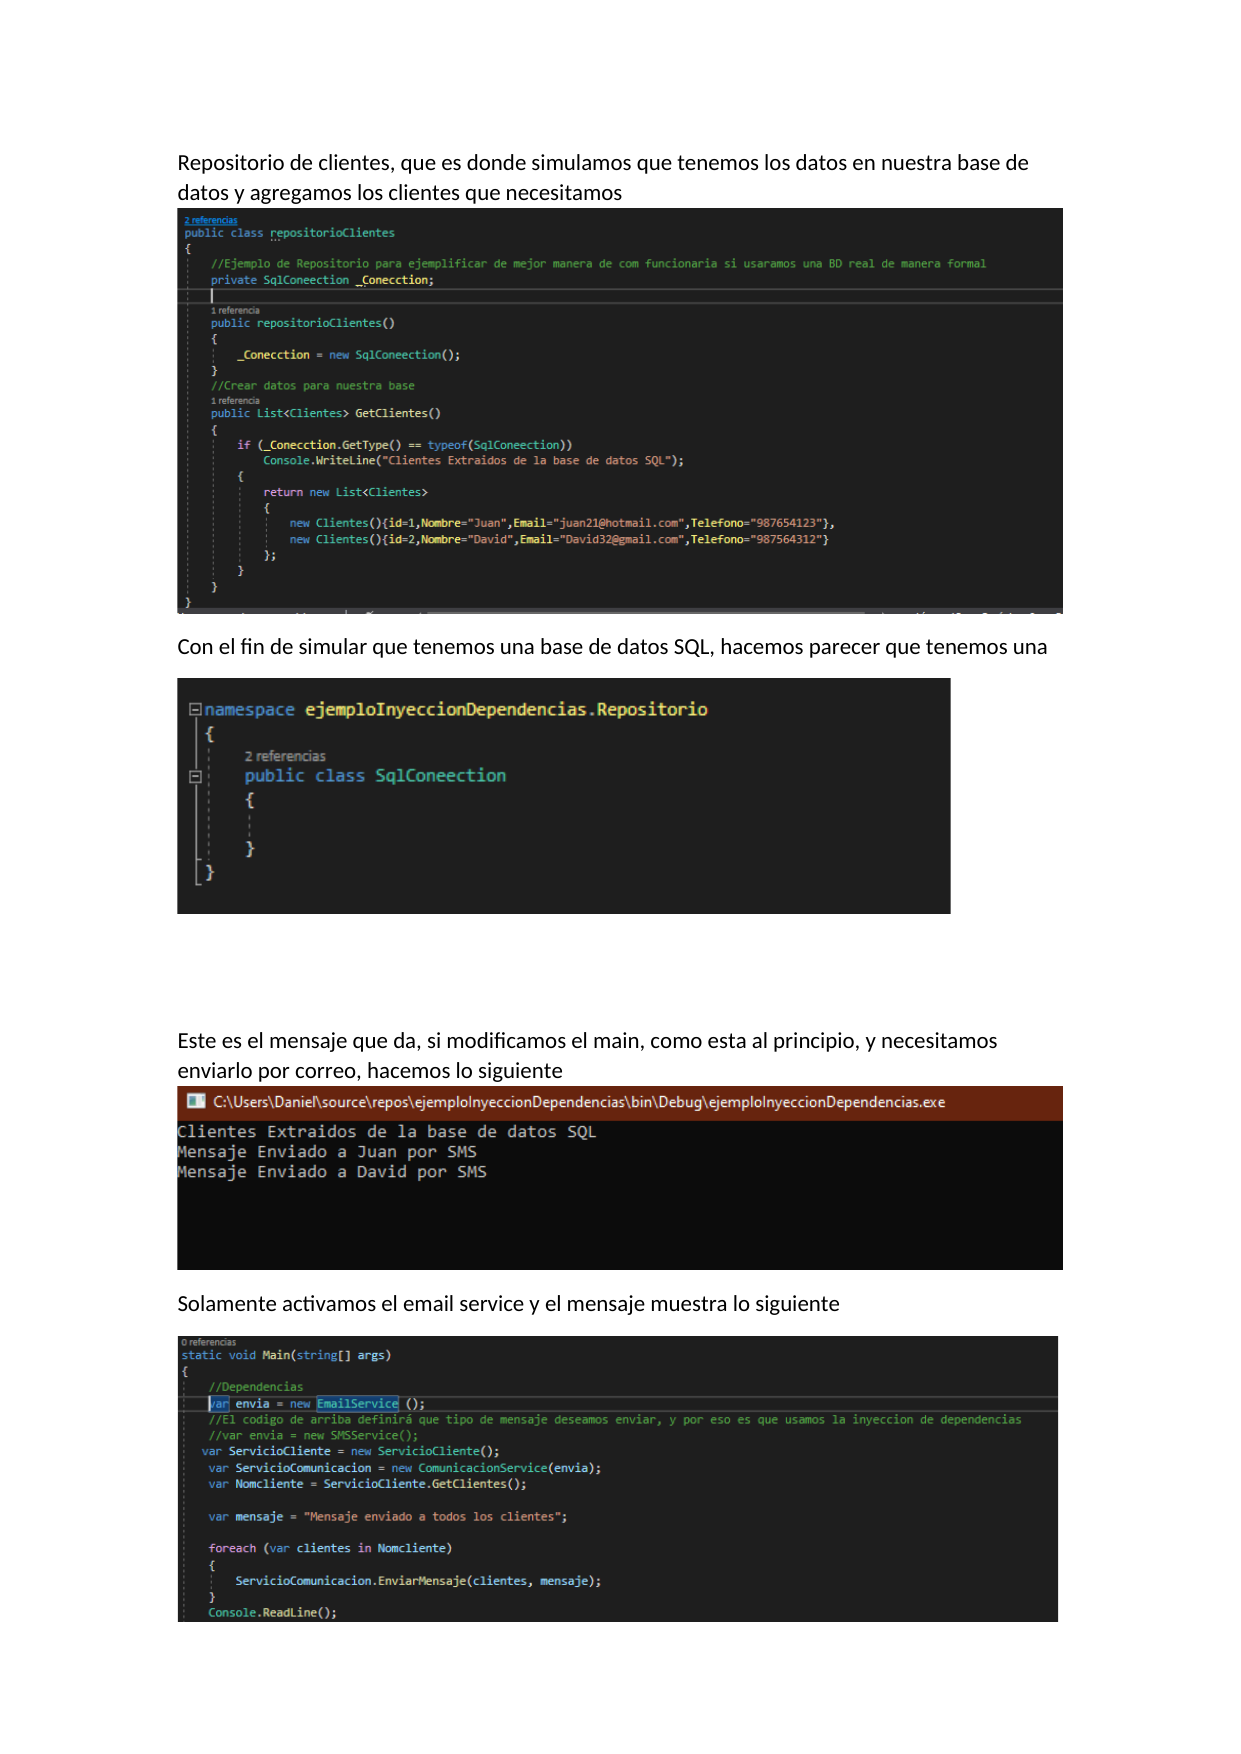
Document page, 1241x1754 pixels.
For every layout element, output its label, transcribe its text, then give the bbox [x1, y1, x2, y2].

text Con el fin de simular que tenemos una base de datos SQL, hacemos parecer que tenemos una [177, 632, 1063, 660]
text Solamente activamos el email service y el mensaje muestra lo siguiente [177, 1289, 1063, 1317]
picture [177, 1086, 1063, 1270]
text Este es el mensaje que da, si modificamos el main, como esta al principio, y necesitamos enviarlo por correo, hacemos lo siguiente [177, 1026, 1063, 1086]
text Repositorio de clientes, que es donde simulamos que tenemos los datos en nuestra base de datos y agregamos los clientes que necesitamos [177, 148, 1063, 208]
picture [176, 1336, 1058, 1621]
picture [177, 678, 951, 914]
picture [177, 208, 1063, 614]
